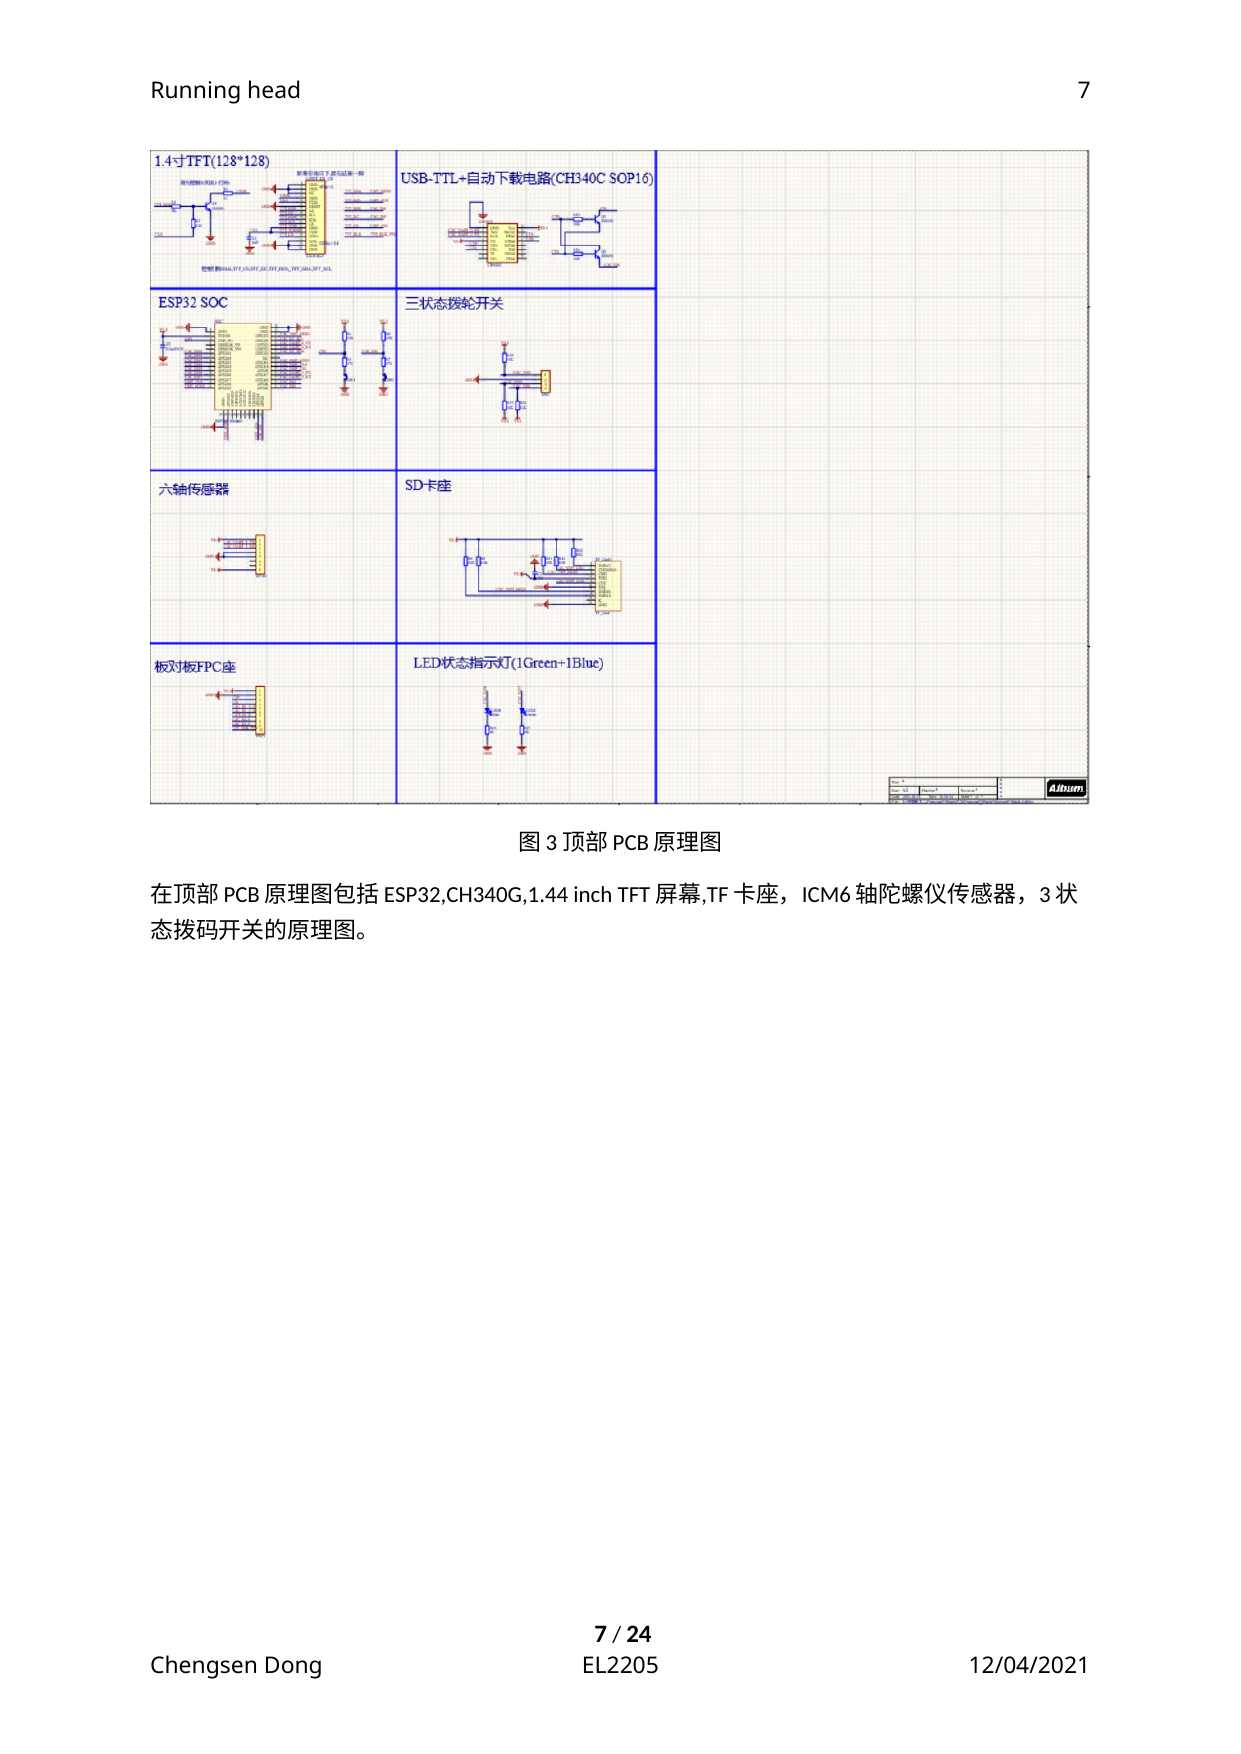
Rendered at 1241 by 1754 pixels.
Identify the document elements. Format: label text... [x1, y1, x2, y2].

text 图3 顶部PCB原理图 [150, 824, 1090, 857]
text 在顶部PCB原理图包括ESP32,CH340G,1.44 inch TFT屏幕,TF卡座，ICM6轴陀螺仪传感器，3状态拨码开关的原理图。 [150, 876, 1090, 945]
picture [150, 150, 1091, 805]
